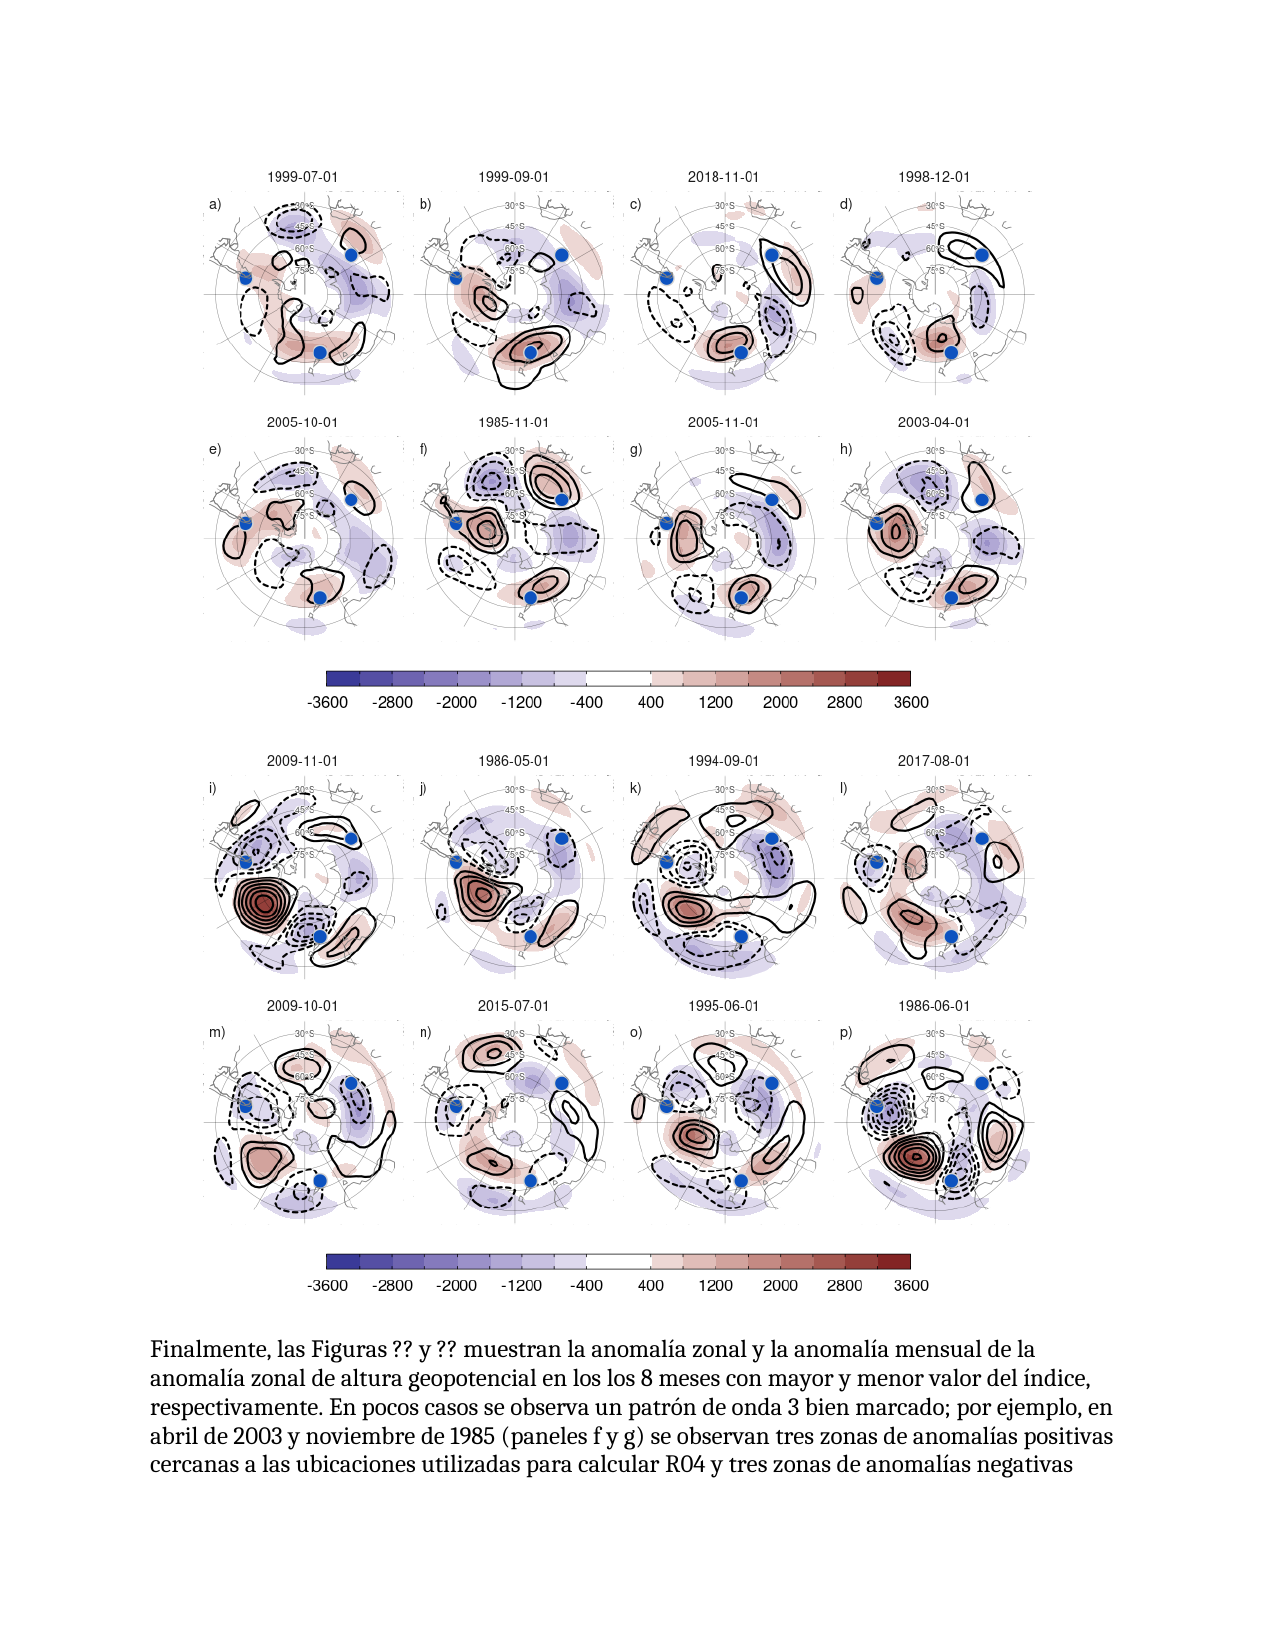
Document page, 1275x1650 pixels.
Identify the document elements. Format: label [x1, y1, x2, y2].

picture [168, 150, 1044, 1317]
text [150, 1335, 1125, 1479]
